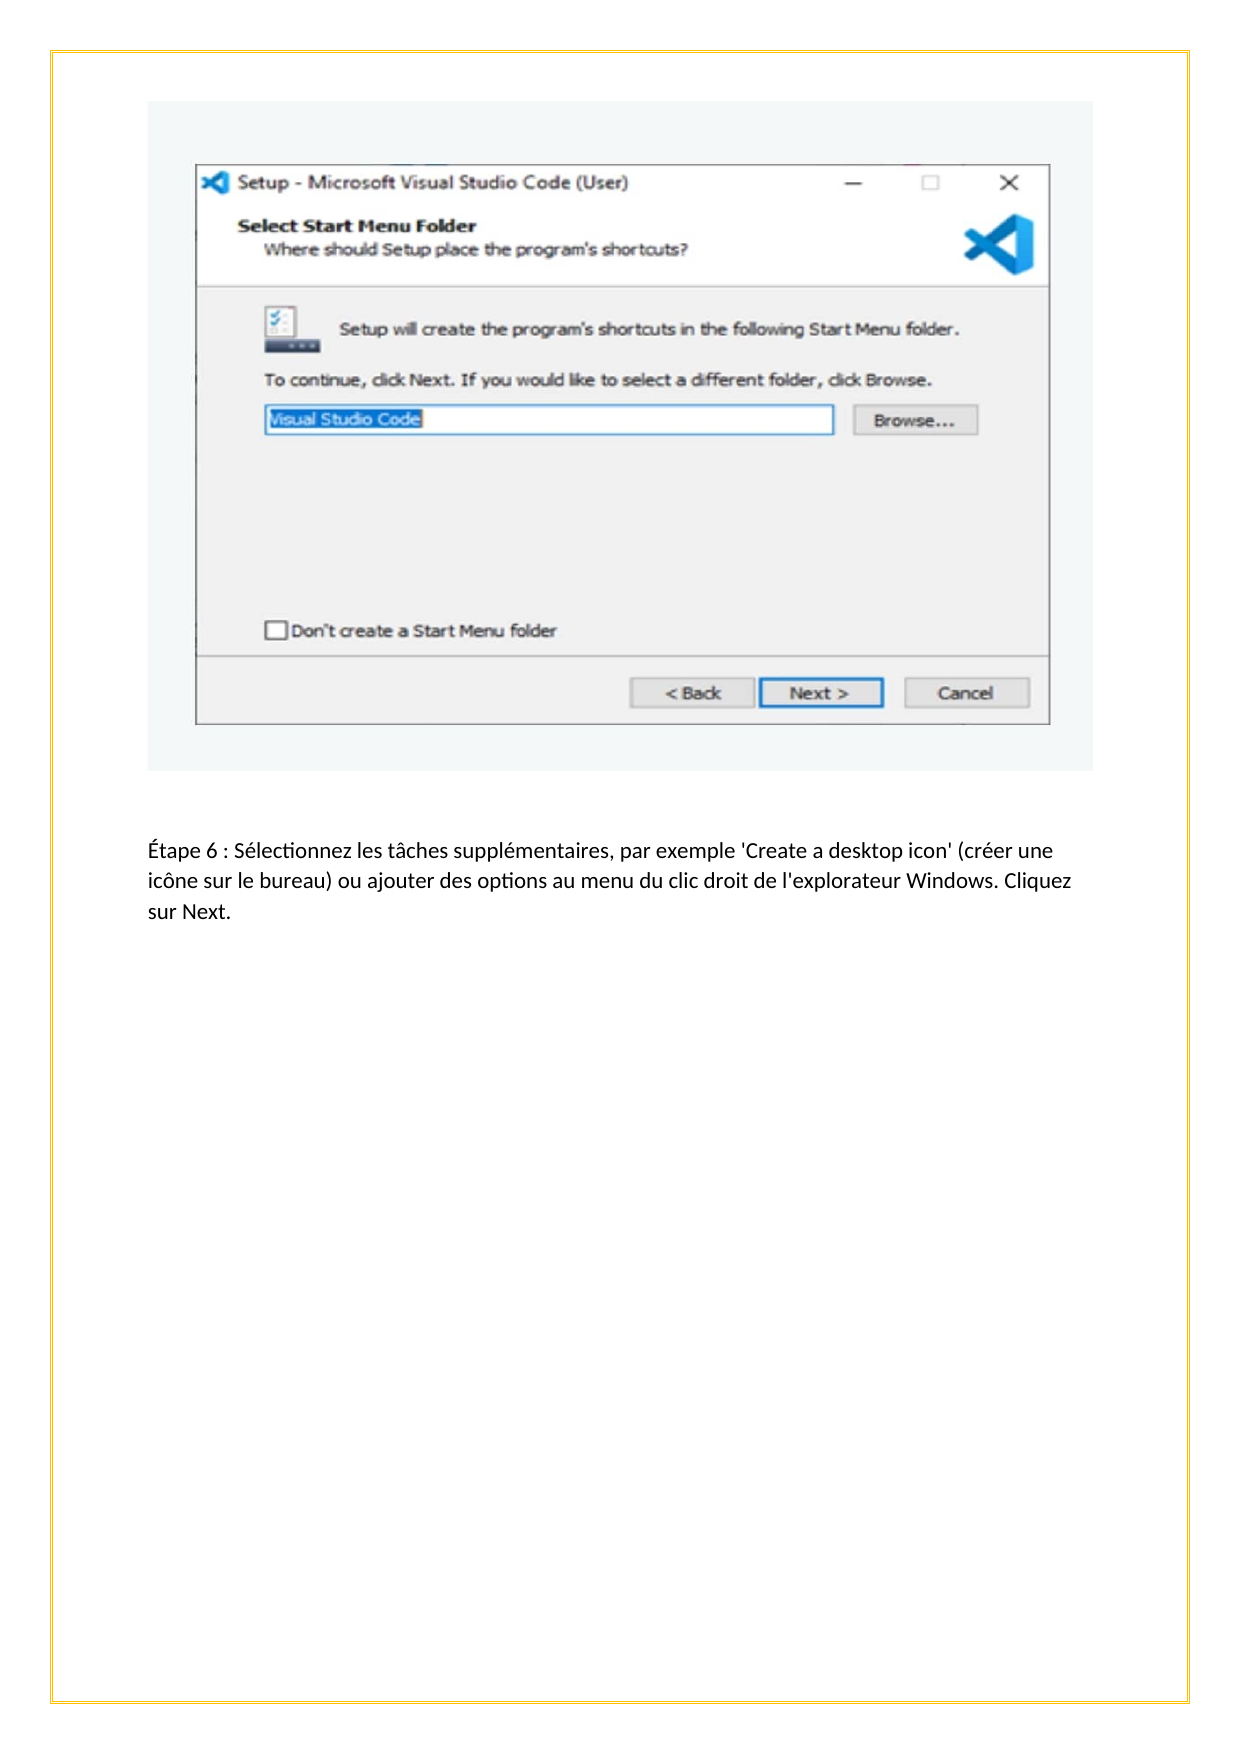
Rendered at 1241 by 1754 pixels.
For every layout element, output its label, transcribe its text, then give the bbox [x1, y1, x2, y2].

text Étape 6 : Sélectionnez les tâches supplémentaires, par exemple 'Create a desktop icon' (créer une icône sur le bureau) ou ajouter des options au menu du clic droit de l'explorateur Windows. Cliquez sur Next. [148, 836, 1092, 925]
picture [147, 101, 1093, 771]
